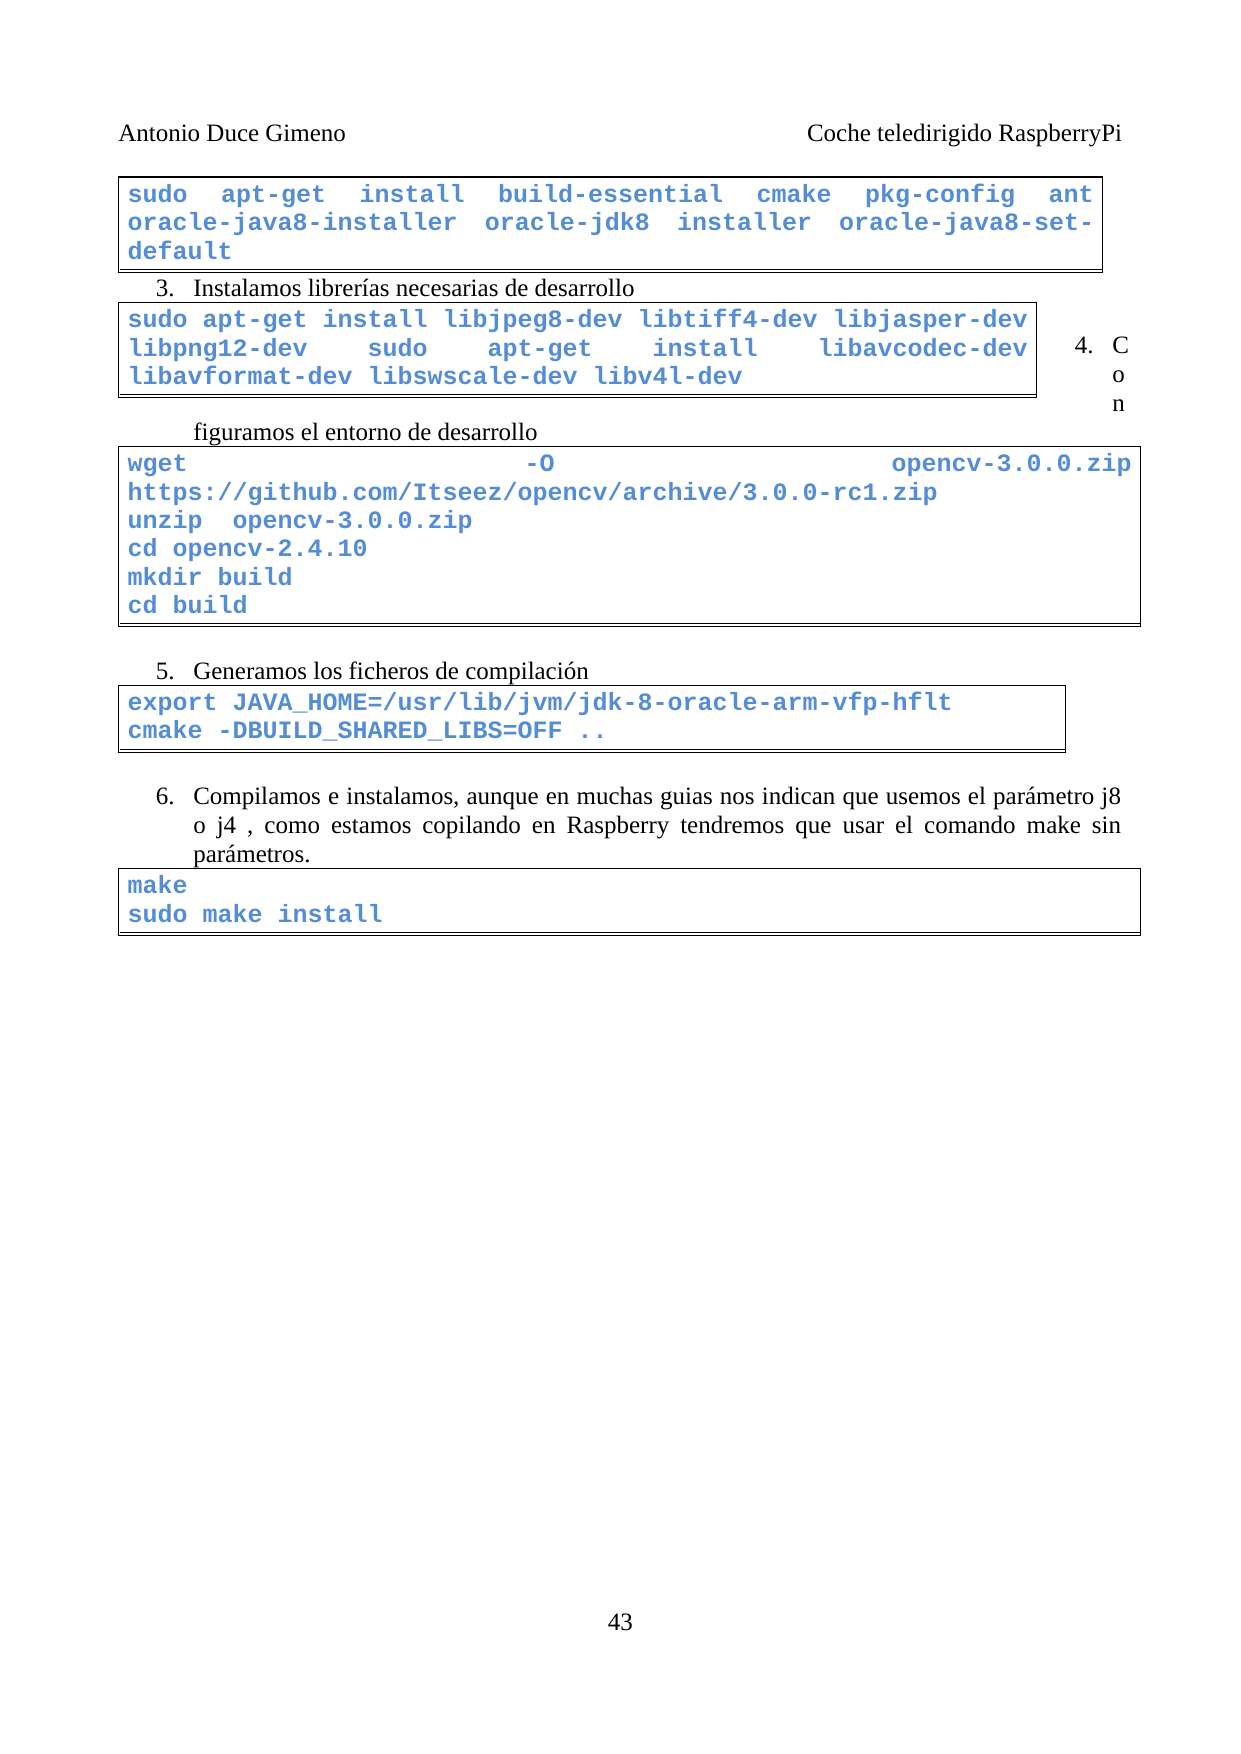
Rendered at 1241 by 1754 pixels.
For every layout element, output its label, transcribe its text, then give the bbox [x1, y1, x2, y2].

list Compilamos e instalamos, aunque en muchas guias nos indican que usemos el parámetro j8 o j4 , como estamos copilando en Raspberry tendremos que usar el comando make sin parámetros. [156, 781, 1122, 868]
list Generamos los ficheros de compilación [156, 656, 1122, 684]
text sudo apt-get install libjpeg8-dev libtiff4-dev libjasper-dev libpng12-dev sudo apt-get install libavcodec-dev libavformat-dev libswscale-dev libv4l-dev [119, 305, 1036, 394]
text make [119, 871, 1140, 901]
text wget -O opencv-3.0.0.zip https://github.com/Itseez/opencv/archive/3.0.0-rc1.zip [119, 449, 1140, 507]
list Instalamos librerías necesarias de desarrollo [156, 176, 1122, 302]
text unzip opencv-3.0.0.zip [127, 507, 1131, 536]
text sudo make install [119, 901, 1140, 932]
text export JAVA_HOME=/usr/lib/jvm/jdk-8-oracle-arm-vfp-hflt [119, 688, 1065, 718]
text cd opencv-2.4.10 [127, 536, 1131, 564]
list Configuramos el entorno de desarrollo [156, 330, 1122, 445]
text mkdir build [127, 564, 1131, 592]
text sudo apt-get install build-essential cmake pkg-config ant oracle-java8-installer oracle-jdk8 installer oracle-java8-set-default [119, 179, 1102, 269]
text cmake -DBUILD_SHARED_LIBS=OFF .. [119, 718, 1065, 748]
text cd build [119, 592, 1140, 623]
